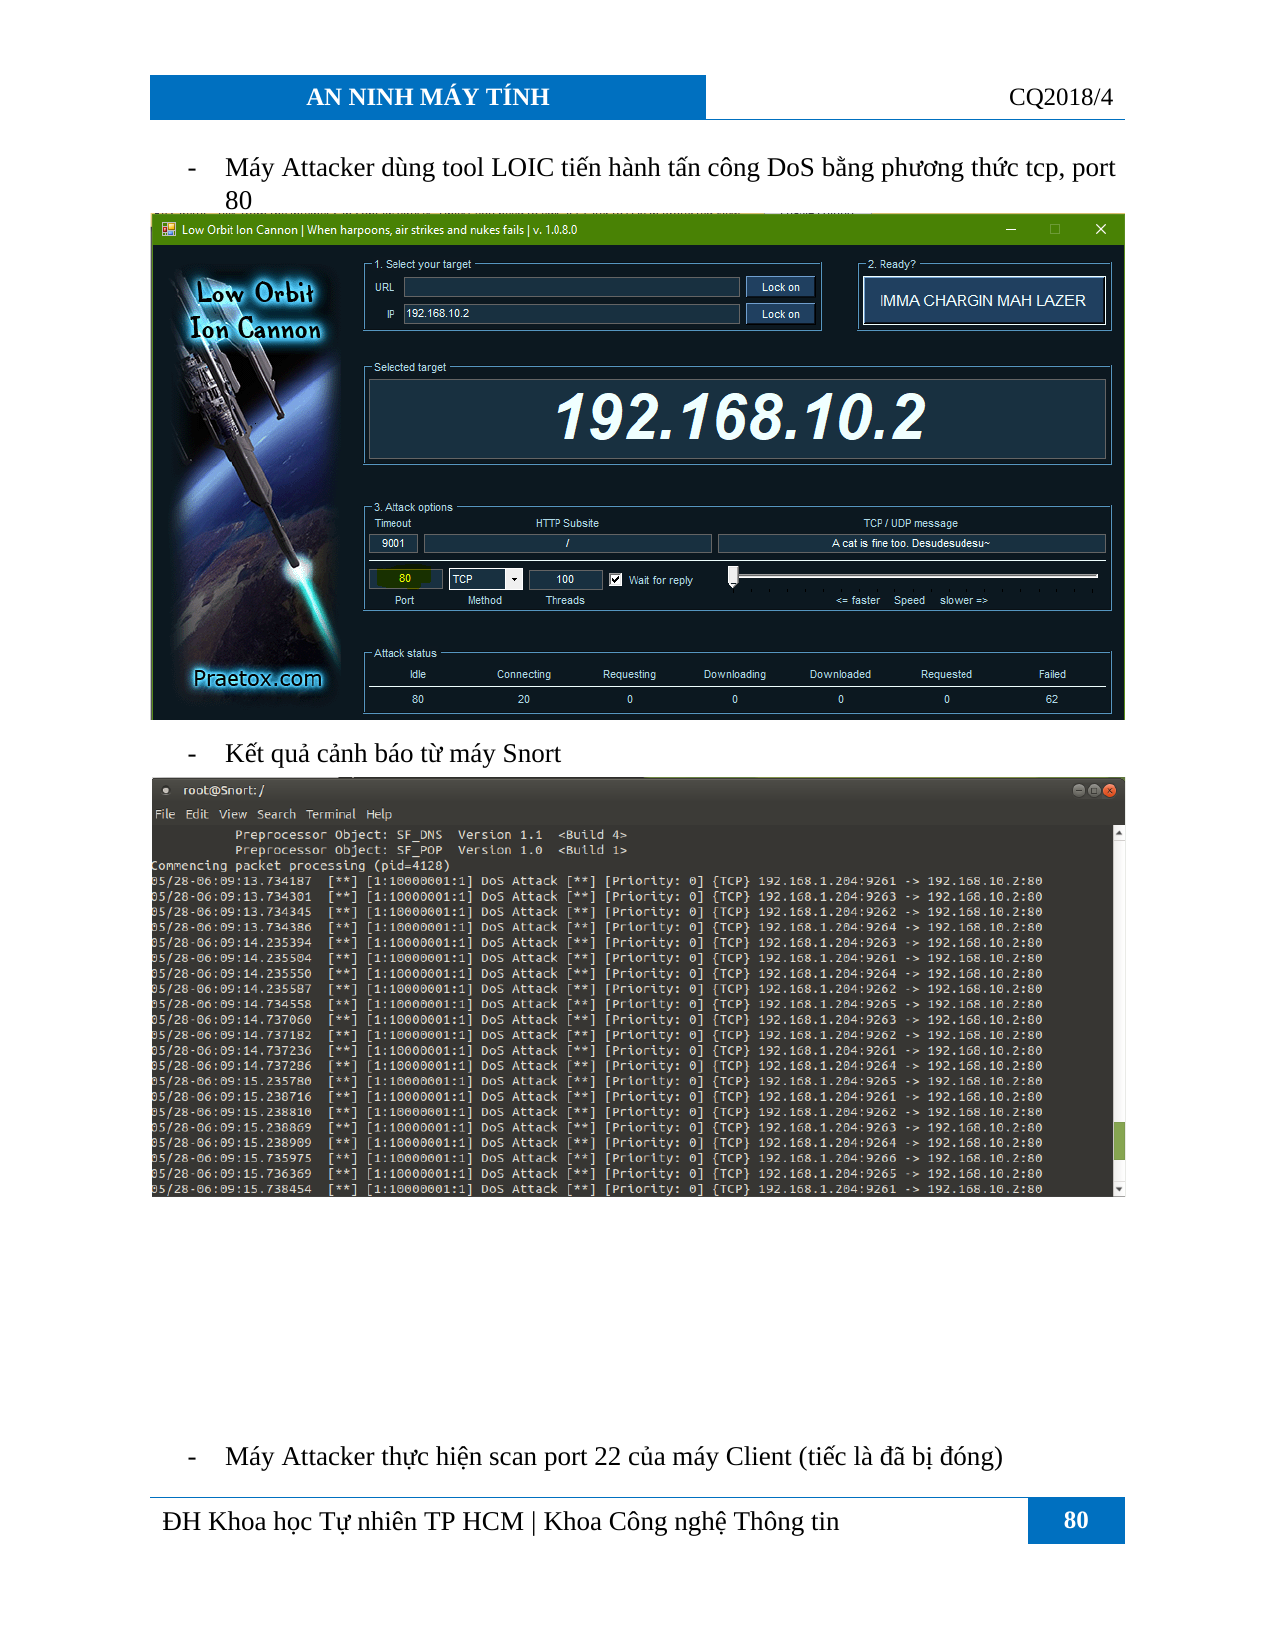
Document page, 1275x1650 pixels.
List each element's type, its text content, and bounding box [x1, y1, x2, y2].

list Máy Attacker dùng tool LOIC tiến hành tấn công DoS bằng phương thức tcp, port 80 [187, 151, 1125, 216]
list Kết quả cảnh báo từ máy Snort [187, 737, 1125, 768]
picture [152, 777, 1125, 1197]
picture [150, 213, 1125, 720]
list Máy Attacker thực hiện scan port 22 của máy Client (tiếc là đã bị đóng) [187, 1440, 1125, 1471]
